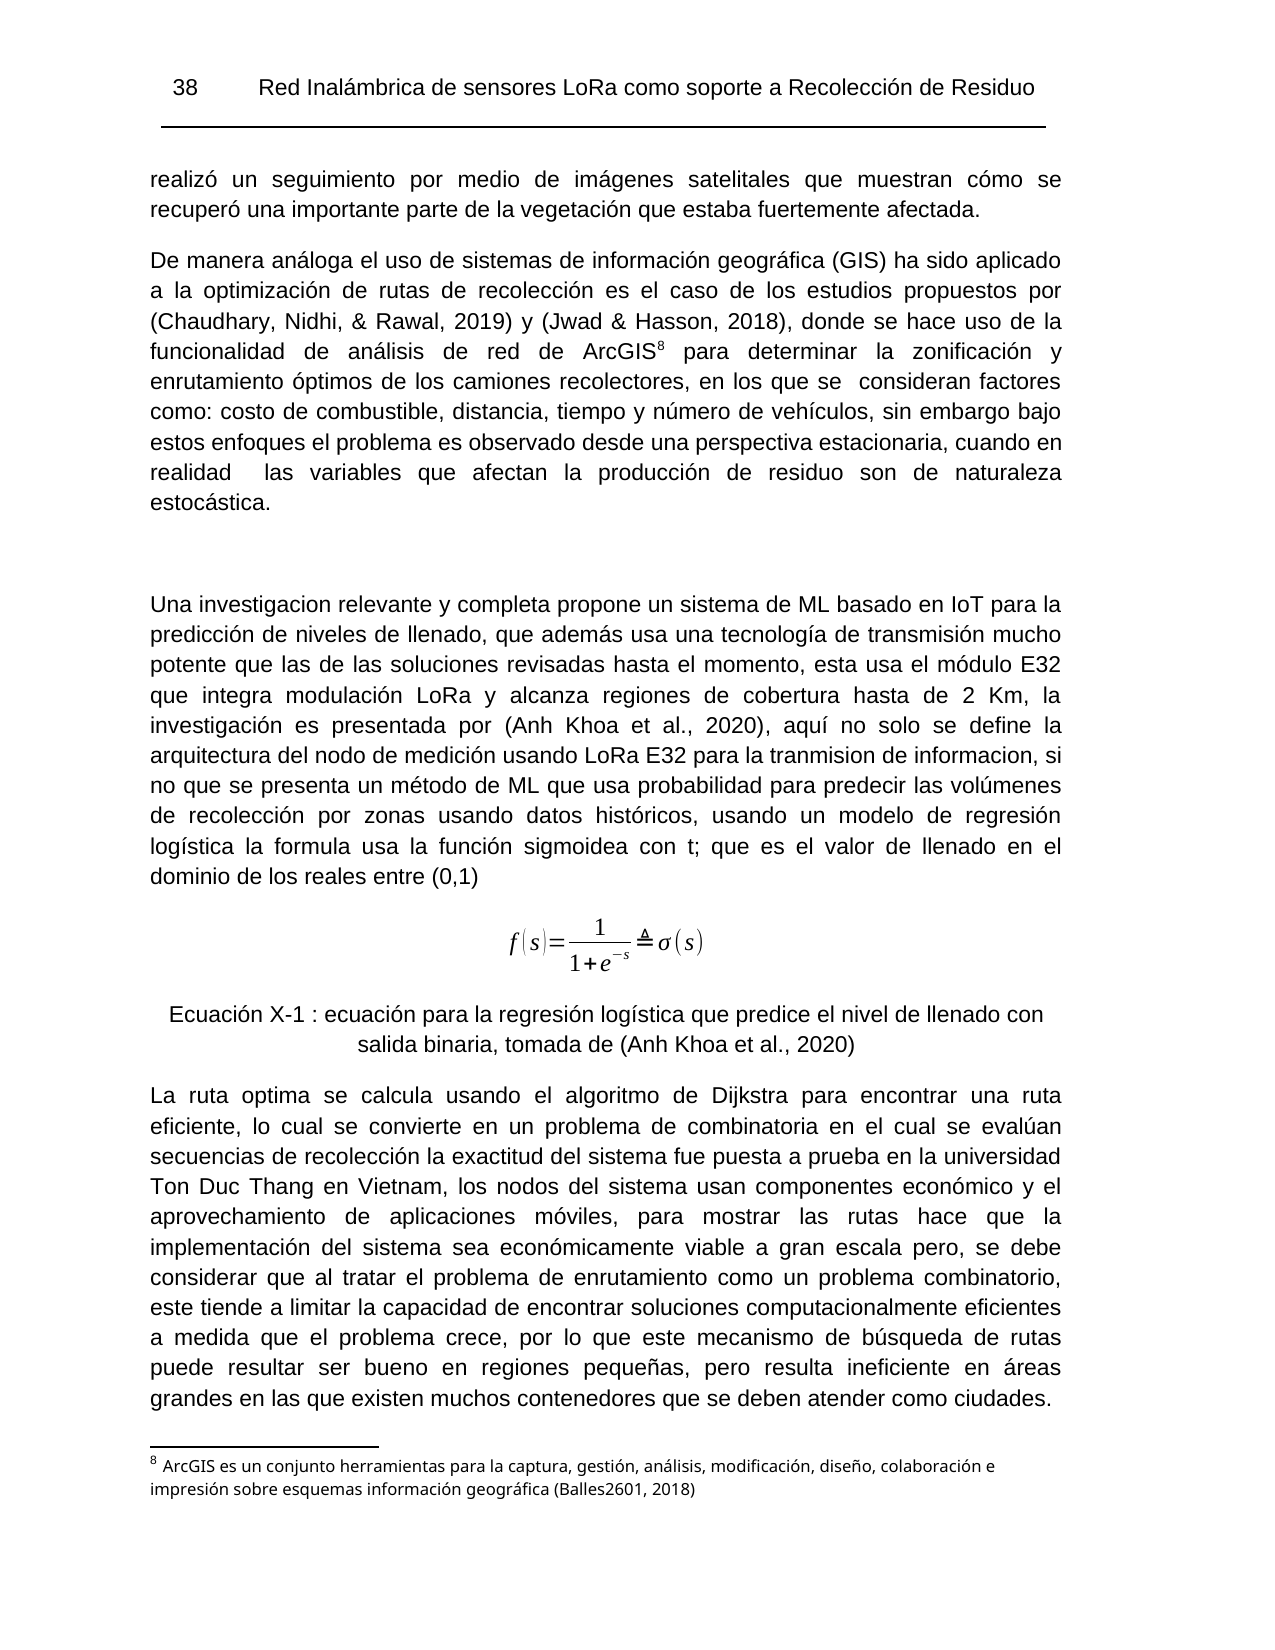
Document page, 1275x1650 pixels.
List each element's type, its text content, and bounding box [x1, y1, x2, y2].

text Ecuación X-1 : ecuación para la regresión logística que predice el nivel de llenado con salida binaria, tomada de (Anh Khoa et al., 2020) [150, 1001, 1062, 1058]
text La ruta optima se calcula usando el algoritmo de Dijkstra para encontrar una ruta eficiente, lo cual se convierte en un problema de combinatoria en el cual se evalúan secuencias de recolección la exactitud del sistema fue puesta a prueba en la universidad Ton Duc Thang en Vietnam, los nodos del sistema usan componentes económico y el aprovechamiento de aplicaciones móviles, para mostrar las rutas hace que la implementación del sistema sea económicamente viable a gran escala pero, se debe considerar que al tratar el problema de enrutamiento como un problema combinatorio, este tiende a limitar la capacidad de encontrar soluciones computacionalmente eficientes a medida que el problema crece, por lo que este mecanismo de búsqueda de rutas puede resultar ser bueno en regiones pequeñas, pero resulta ineficiente en áreas grandes en las que existen muchos contenedores que se deben atender como ciudades. [150, 1082, 1062, 1411]
text Una investigacion relevante y completa propone un sistema de ML basado en IoT para la predicción de niveles de llenado, que además usa una tecnología de transmisión mucho potente que las de las soluciones revisadas hasta el momento, esta usa el módulo E32 que integra modulación LoRa y alcanza regiones de cobertura hasta de 2 Km, la investigación es presentada por (Anh Khoa et al., 2020), aquí no solo se define la arquitectura del nodo de medición usando LoRa E32 para la tranmision de informacion, si no que se presenta un método de ML que usa probabilidad para predecir las volúmenes de recolección por zonas usando datos históricos, usando un modelo de regresión logística la formula usa la función sigmoidea con t; que es el valor de llenado en el dominio de los reales entre (0,1) [150, 591, 1062, 889]
text De manera análoga el uso de sistemas de información geográfica (GIS) ha sido aplicado a la optimización de rutas de recolección es el caso de los estudios propuestos por (Chaudhary, Nidhi, & Rawal, 2019) y (Jwad & Hasson, 2018), donde se hace uso de la funcionalidad de análisis de red de ArcGIS para determinar la zonificación y enrutamiento óptimos de los camiones recolectores, en los que se consideran factores como: costo de combustible, distancia, tiempo y número de vehículos, sin embargo bajo estos enfoques el problema es observado desde una perspectiva estacionaria, cuando en realidad las variables que afectan la producción de residuo son de naturaleza estocástica. [150, 247, 1062, 515]
